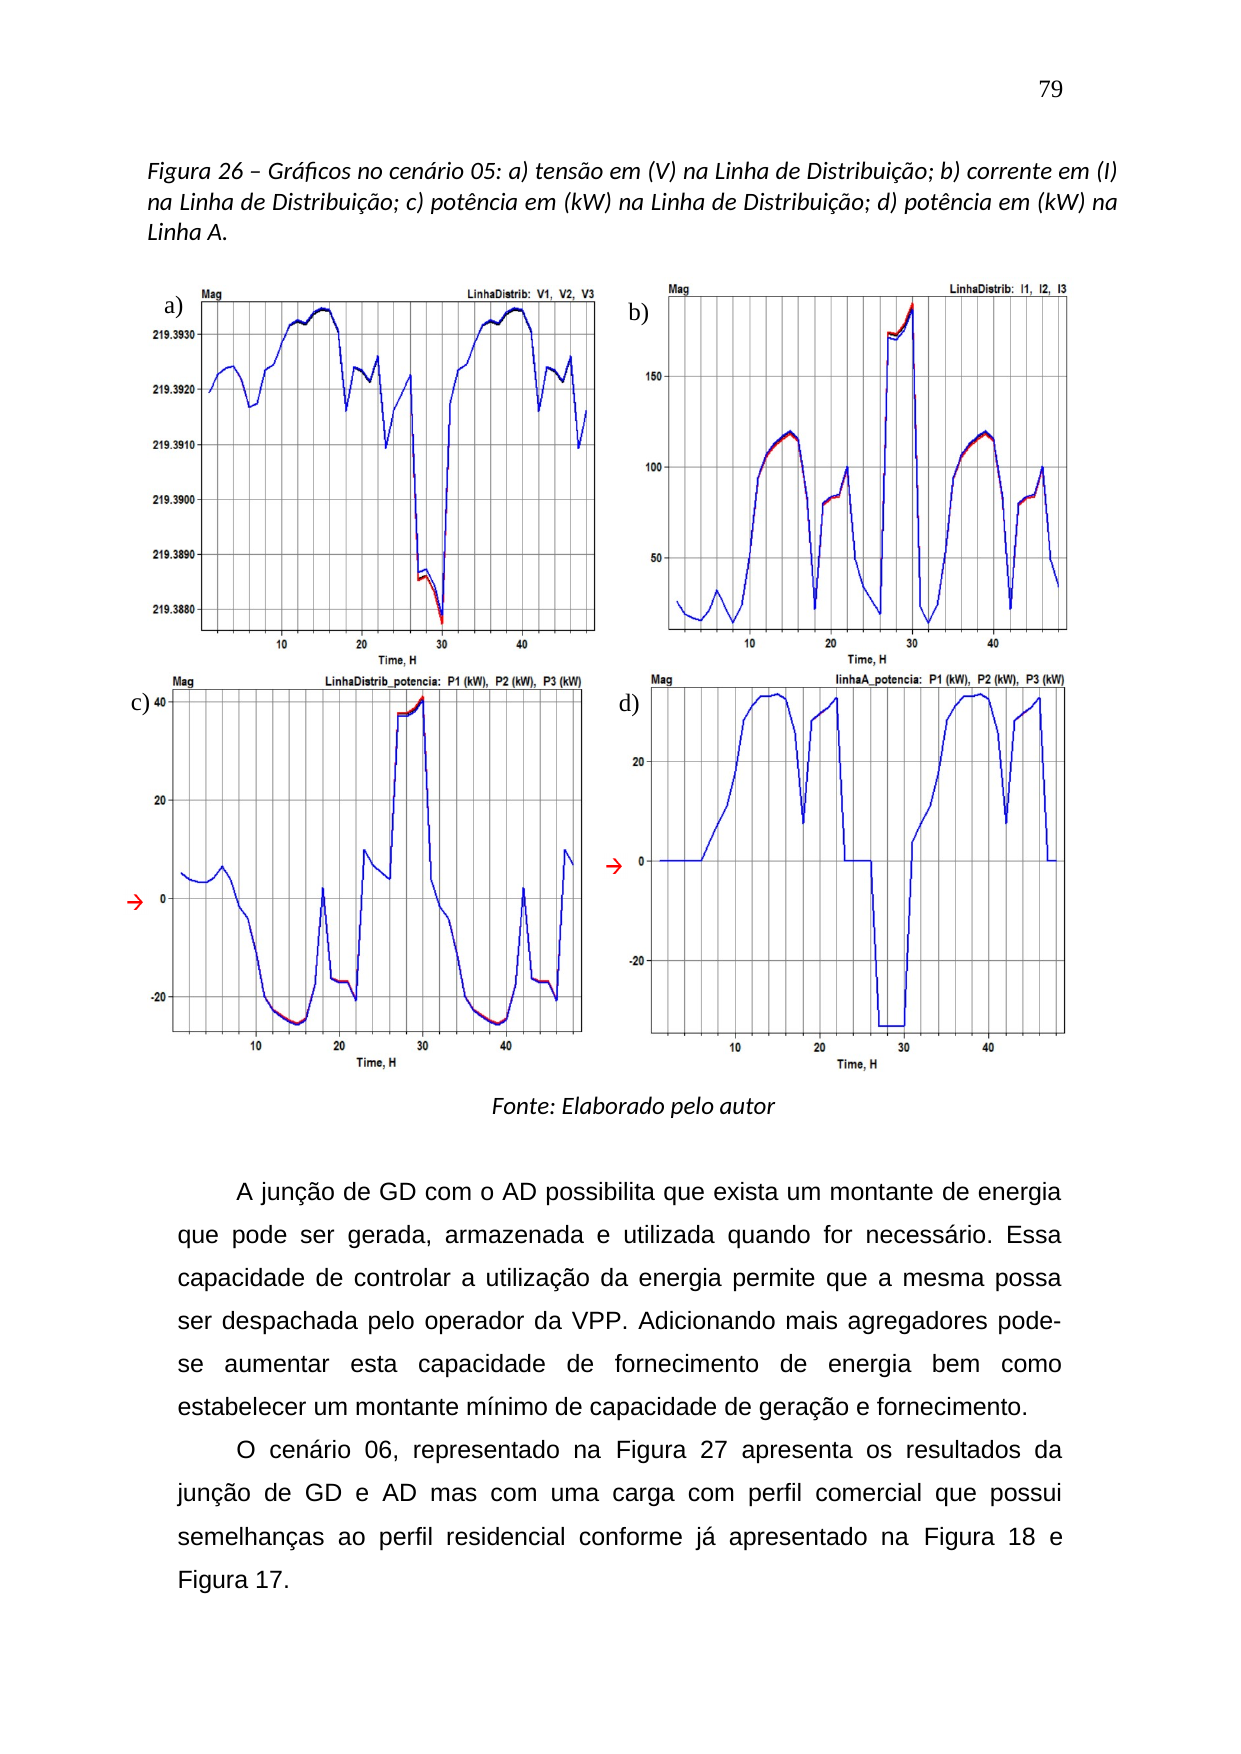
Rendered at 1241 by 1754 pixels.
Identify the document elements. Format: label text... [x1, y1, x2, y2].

text O cenário 06, representado na Figura 27 apresenta os resultados da junção de GD e AD mas com uma carga com perfil comercial que possui semelhanças ao perfil residencial conforme já apresentado na Figura 18 e Figura 17. [177, 1435, 1063, 1593]
picture [147, 285, 604, 670]
picture [602, 277, 1077, 1072]
text A junção de GD com o AD possibilita que exista um montante de energia que pode ser gerada, armazenada e utilizada quando for necessário. Essa capacidade de controlar a utilização da energia permite que a mesma possa ser despachada pelo operador da VPP. Adicionando mais agregadores pode-se aumentar esta capacidade de fornecimento de energia bem como estabelecer um montante mínimo de capacidade de geração e fornecimento. [177, 1177, 1063, 1421]
picture [123, 672, 588, 1072]
